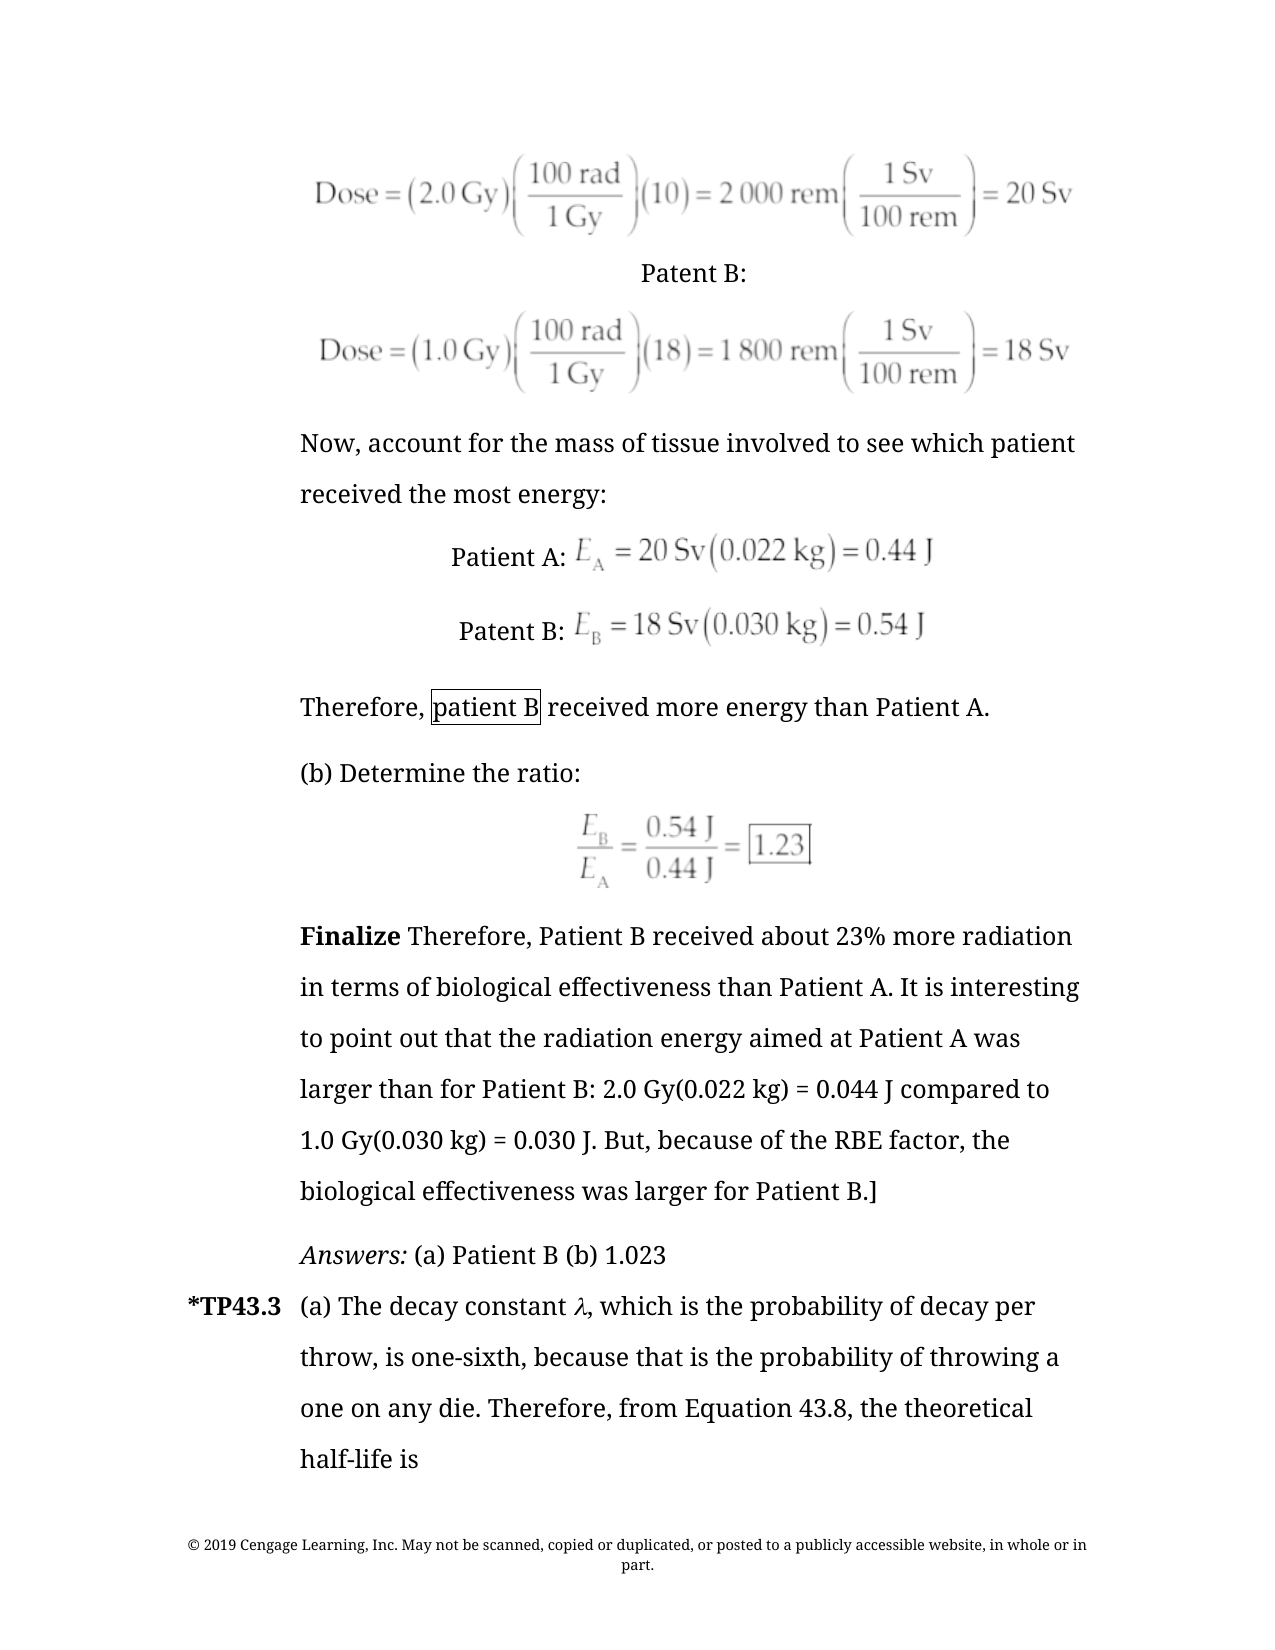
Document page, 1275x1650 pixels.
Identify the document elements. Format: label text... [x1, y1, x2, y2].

text Patent B: [300, 602, 1087, 659]
text *TP43.3 (a) The decay constant , which is the probability of decay per throw, is one-sixth, because that is the probability of throwing a one on any die. Therefore, from Equation 43.8, the theoretical half-life is [187, 1288, 1087, 1476]
text Finalize Therefore, Patient B received about 23% more radiation in terms of biological effectiveness than Patient A. It is interesting to point out that the radiation energy aimed at Patient A was larger than for Patient B: 2.0 Gy(0.022 kg) = 0.044 J compared to 1.0 Gy(0.030 kg) = 0.030 J. But, because of the RBE factor, the biological effectiveness was larger for Patient B.] [300, 919, 1087, 1208]
text Now, account for the mass of tissue involved to see which patient received the most energy: [300, 426, 1087, 511]
text (b) Determine the ratio: [300, 755, 1087, 789]
text Patent B: [300, 256, 1087, 396]
text Therefore, patient B received more energy than Patient A. [300, 689, 431, 725]
text Patient A: [300, 528, 1087, 585]
text Answers: (a) Patient B (b) 1.023 [300, 1237, 1087, 1272]
text Therefore, patient B received more energy than Patient A. [541, 689, 1087, 725]
text Therefore, patient B received more energy than Patient A. [432, 690, 540, 724]
text Patient A: [300, 150, 1087, 239]
